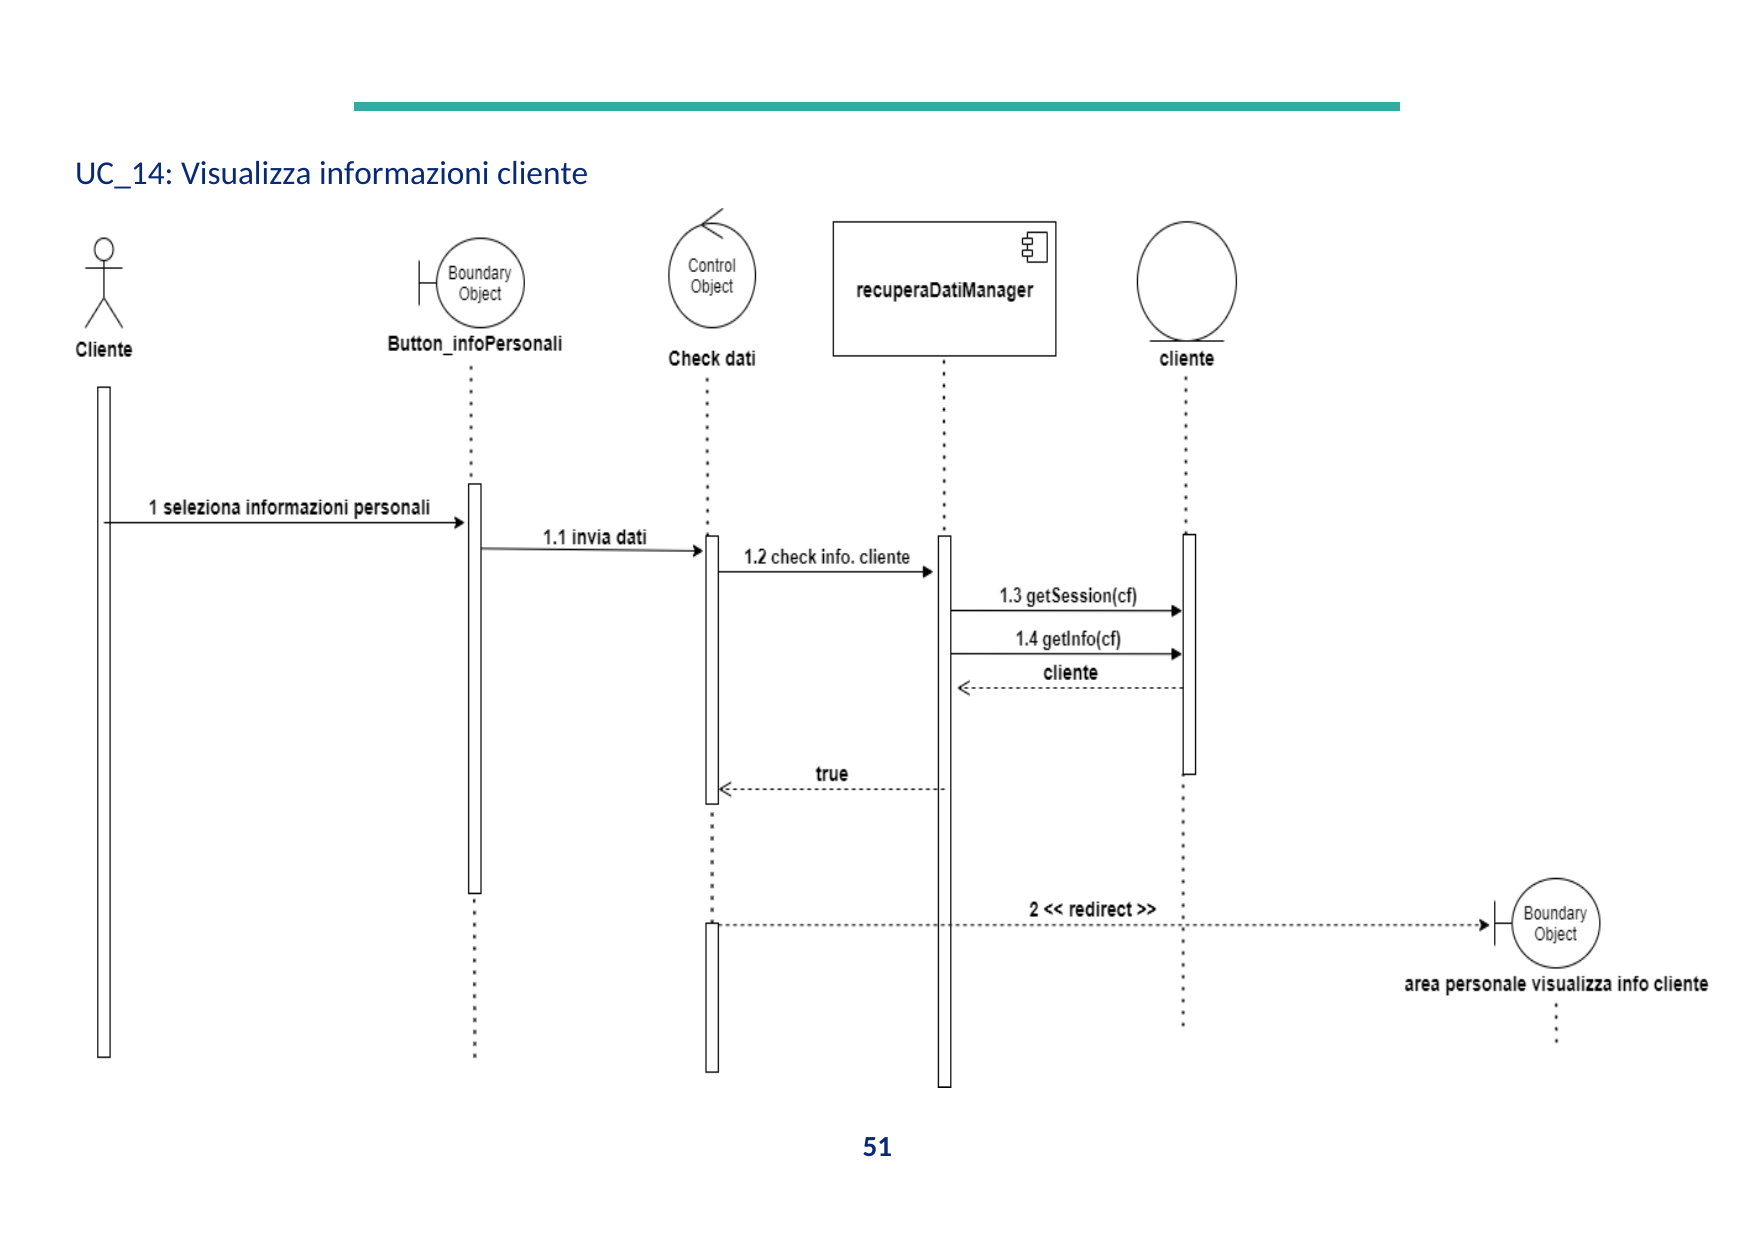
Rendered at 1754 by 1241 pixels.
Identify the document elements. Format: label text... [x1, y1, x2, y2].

picture [75, 208, 1718, 1088]
text UC_14: Visualizza informazioni cliente [75, 152, 1679, 193]
